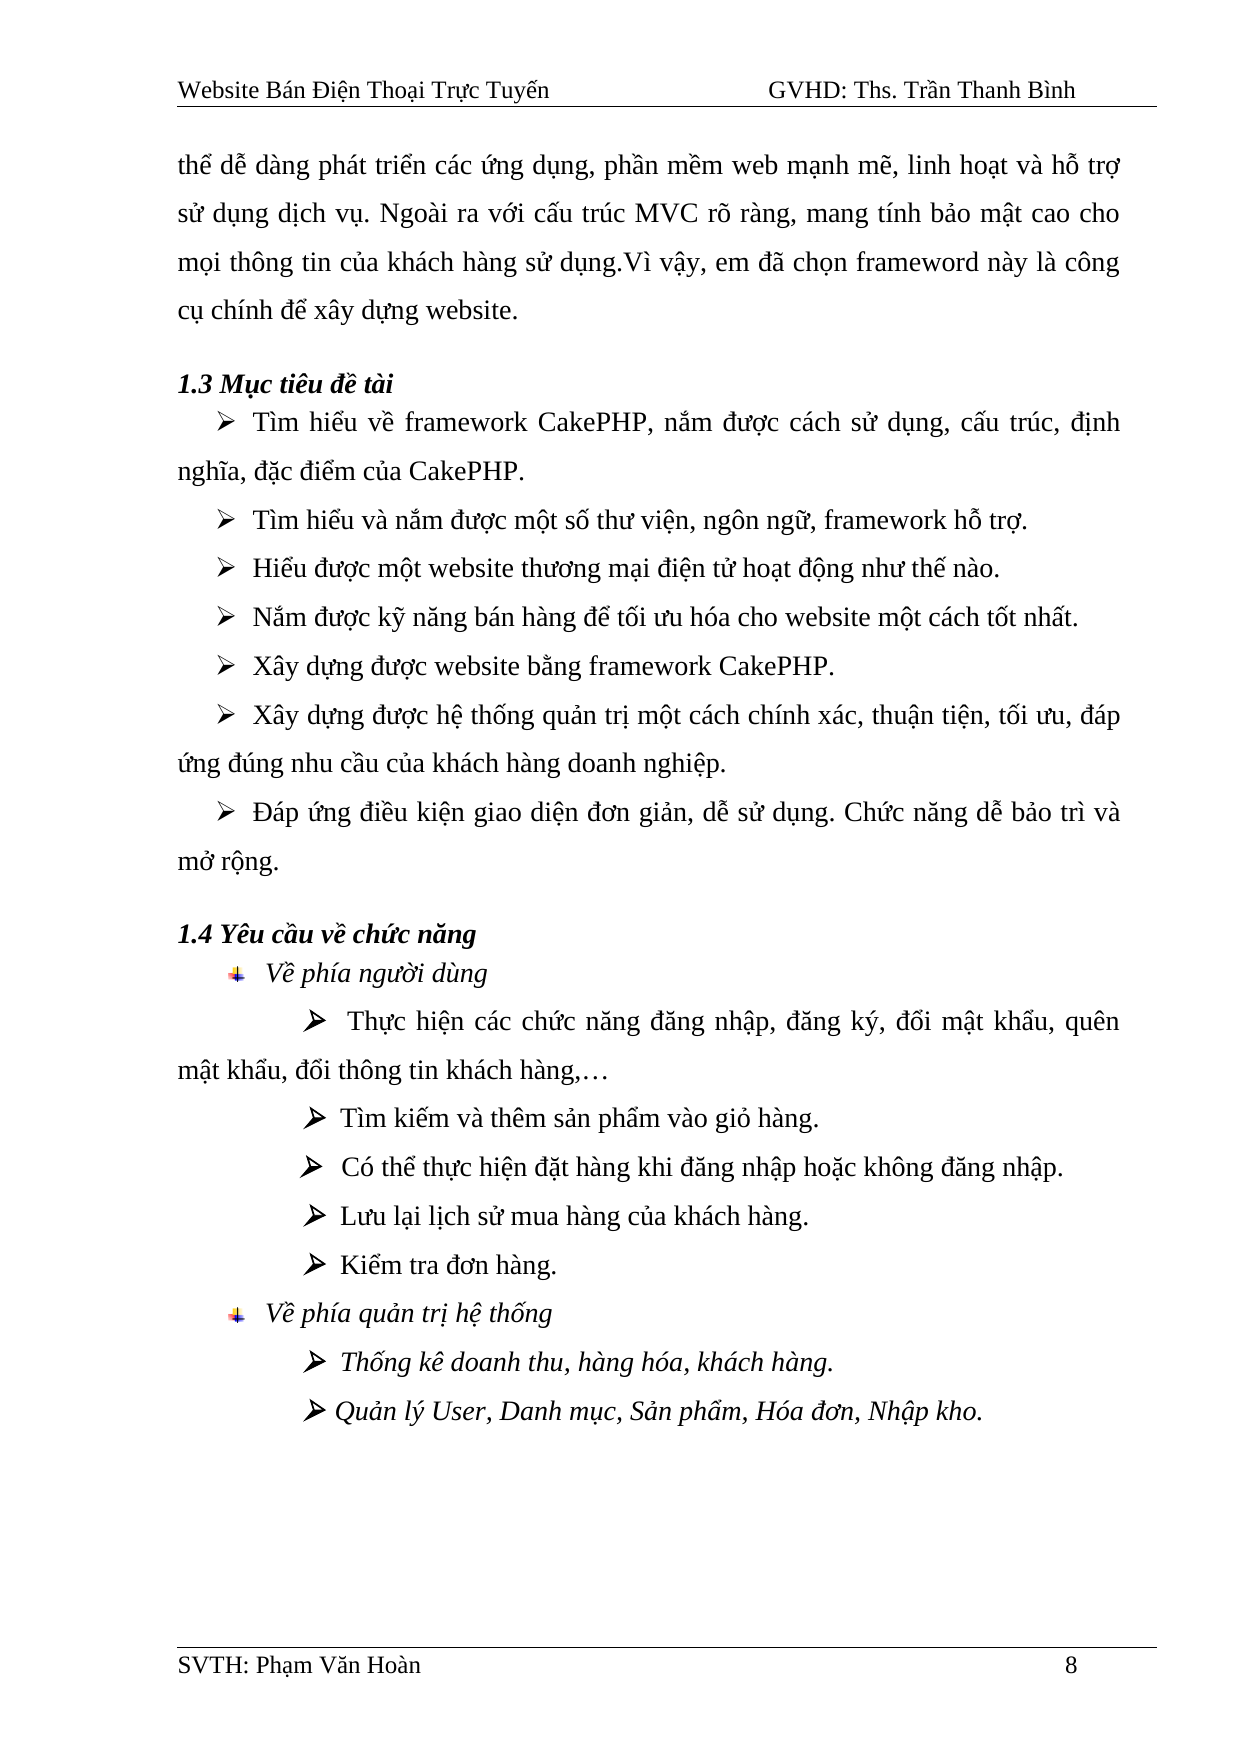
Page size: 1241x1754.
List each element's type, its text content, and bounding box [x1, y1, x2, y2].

list Xây dựng được website bằng framework CakePHP. [215, 649, 1122, 681]
list Tìm hiểu và nắm được một số thư viện, ngôn ngữ, framework hỗ trợ. [215, 503, 1122, 535]
list Kiểm tra đơn hàng. [302, 1248, 1122, 1280]
list Nắm được kỹ năng bán hàng để tối ưu hóa cho website một cách tốt nhất. [177, 600, 1122, 633]
list Có thể thực hiện đặt hàng khi đăng nhập hoặc không đăng nhập. [177, 1150, 1122, 1183]
list Xây dựng được hệ thống quản trị một cách chính xác, thuận tiện, tối ưu, đáp ứng đúng nhu cầu của khách hàng doanh nghiệp. [177, 698, 1122, 779]
list Về phía quản trị hệ thống [227, 1296, 1122, 1329]
list Thực hiện các chức năng đăng nhập, đăng ký, đổi mật khẩu, quên mật khẩu, đổi thông tin khách hàng,… [177, 1004, 1122, 1085]
list Lưu lại lịch sử mua hàng của khách hàng. [302, 1199, 1122, 1231]
list Đáp ứng điều kiện giao diện đơn giản, dễ sử dụng. Chức năng dễ bảo trì và mở rộng. [177, 795, 1122, 876]
list Tìm hiểu về framework CakePHP, nắm được cách sử dụng, cấu trúc, định nghĩa, đặc điểm của CakePHP. [177, 406, 1122, 487]
subtitle 1.4 Yêu cầu về chức năng [177, 917, 1122, 949]
subtitle 1.3 Mục tiêu đề tài [177, 367, 1122, 399]
picture [228, 1306, 245, 1323]
list Tìm kiếm và thêm sản phẩm vào giỏ hàng. [302, 1101, 1122, 1134]
list Quản lý User, Danh mục, Sản phẩm, Hóa đơn, Nhập kho. [262, 1394, 1122, 1426]
picture [228, 965, 245, 982]
list Về phía người dùng [227, 956, 1122, 988]
list Hiểu được một website thương mại điện tử hoạt động như thế nào. [215, 551, 1122, 584]
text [177, 148, 1122, 326]
list Thống kê doanh thu, hàng hóa, khách hàng. [302, 1345, 1122, 1377]
